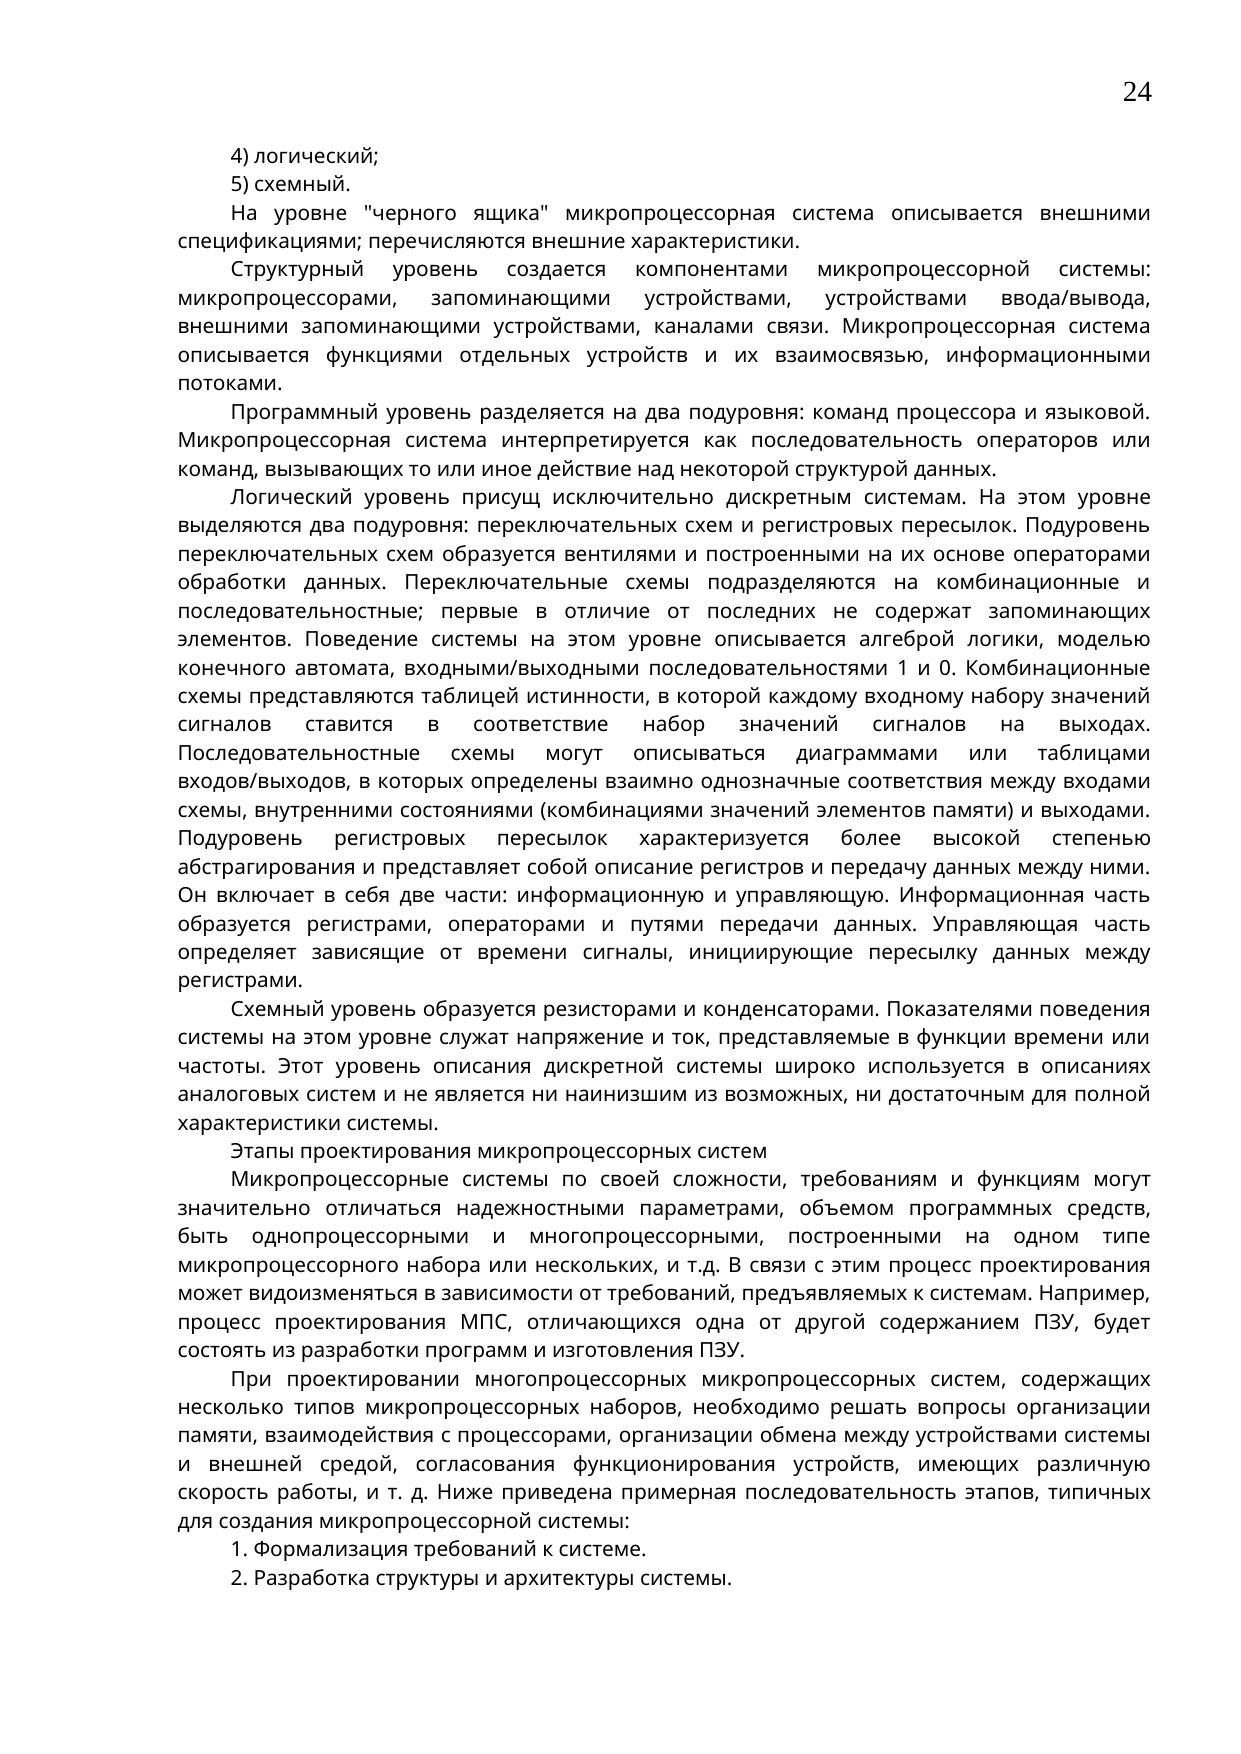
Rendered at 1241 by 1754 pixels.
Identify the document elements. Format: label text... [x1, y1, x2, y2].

text Микропроцессорные системы по своей сложности, требованиям и функциям могут значительно отличаться надежностными параметрами, объемом программных средств, быть однопроцессорными и многопроцессорными, построенными на одном типе микропроцессорного набора или нескольких, и т.д. В связи с этим процесс проектирования может видоизменяться в зависимости от требований, предъявляемых к системам. Например, процесс проектирования МПС, отличающихся одна от другой содержанием ПЗУ, будет состоять из разработки программ и изготовления ПЗУ. [177, 1164, 1152, 1364]
text Сxемный уровень образуется резисторами и конденсаторами. Показателями поведения системы на этом уровне служат напряжение и ток, представляемые в функции времени или частоты. Этот уровень описания дискретной системы широко используется в описаниях аналоговых систем и не является ни наинизшим из возможных, ни достаточным для полной характеристики системы. [177, 994, 1152, 1136]
text 2. Разработка структуры и архитектуры системы. [177, 1563, 1152, 1591]
text 1. Формализация требований к системе. [177, 1534, 1152, 1563]
text Структурный уровень создается компонентами микропроцессорной системы: микропроцессорами, запоминающими устройствами, устройствами ввода/вывода, внешними запоминающими устройствами, каналами связи. Микропроцессорная система описывается функциями отдельных устройств и их взаимосвязью, информационными потоками. [177, 254, 1152, 397]
text Программный уровень разделяется на два подуровня: команд процессора и языковой. Микропроцессорная система интерпретируется как последовательность операторов или команд, вызывающих то или иное действие над некоторой структурой данных. [177, 397, 1152, 482]
text 5) схемный. [177, 169, 1152, 198]
text 4) логический; [177, 141, 1152, 169]
text На уровне "черного ящика" микропроцессорная система описывается внешними спецификациями; перечисляются внешние характеристики. [177, 198, 1152, 254]
text При проектировании многопроцессорных микропроцессорных систем, содержащих несколько типов микропроцессорных наборов, необходимо решать вопросы организации памяти, взаимодействия с процессорами, организации обмена между устройствами системы и внешней средой, согласования функционирования устройств, имеющих различную скорость работы, и т. д. Ниже приведена примерная последовательность этапов, типичных для создания микропроцессорной системы: [177, 1364, 1152, 1534]
text Логический уровень присущ исключительно дискретным системам. На этом уровне выделяются два подуровня: переключательных схем и регистровых пересылок. Подуровень переключательных схем образуется вентилями и построенными на их основе операторами обработки данных. Переключательные схемы подразделяются на комбинационные и последовательностные; первые в отличие от последних не содержат запоминающих элементов. Поведение системы на этом уровне описывается алгеброй логики, моделью конечного автомата, входными/выходными последовательностями 1 и 0. Комбинационные схемы представляются таблицей истинности, в которой каждому входному набору значений сигналов ставится в соответствие набор значений сигналов на выходах. Последовательностные схемы могут описываться диаграммами или таблицами входов/выходов, в которых определены взаимно однозначные соответствия между входами схемы, внутренними состояниями (комбинациями значений элементов памяти) и выходами. Подуровень регистровых пересылок характеризуется более высокой степенью абстрагирования и представляет собой описание регистров и передачу данных между ними. Он включает в себя две части: информационную и управляющую. Информационная часть образуется регистрами, операторами и путями передачи данных. Управляющая часть определяет зависящие от времени сигналы, инициирующие пересылку данных между регистрами. [177, 482, 1152, 994]
text Этапы проектирования микропроцессорных систем [177, 1136, 1152, 1164]
